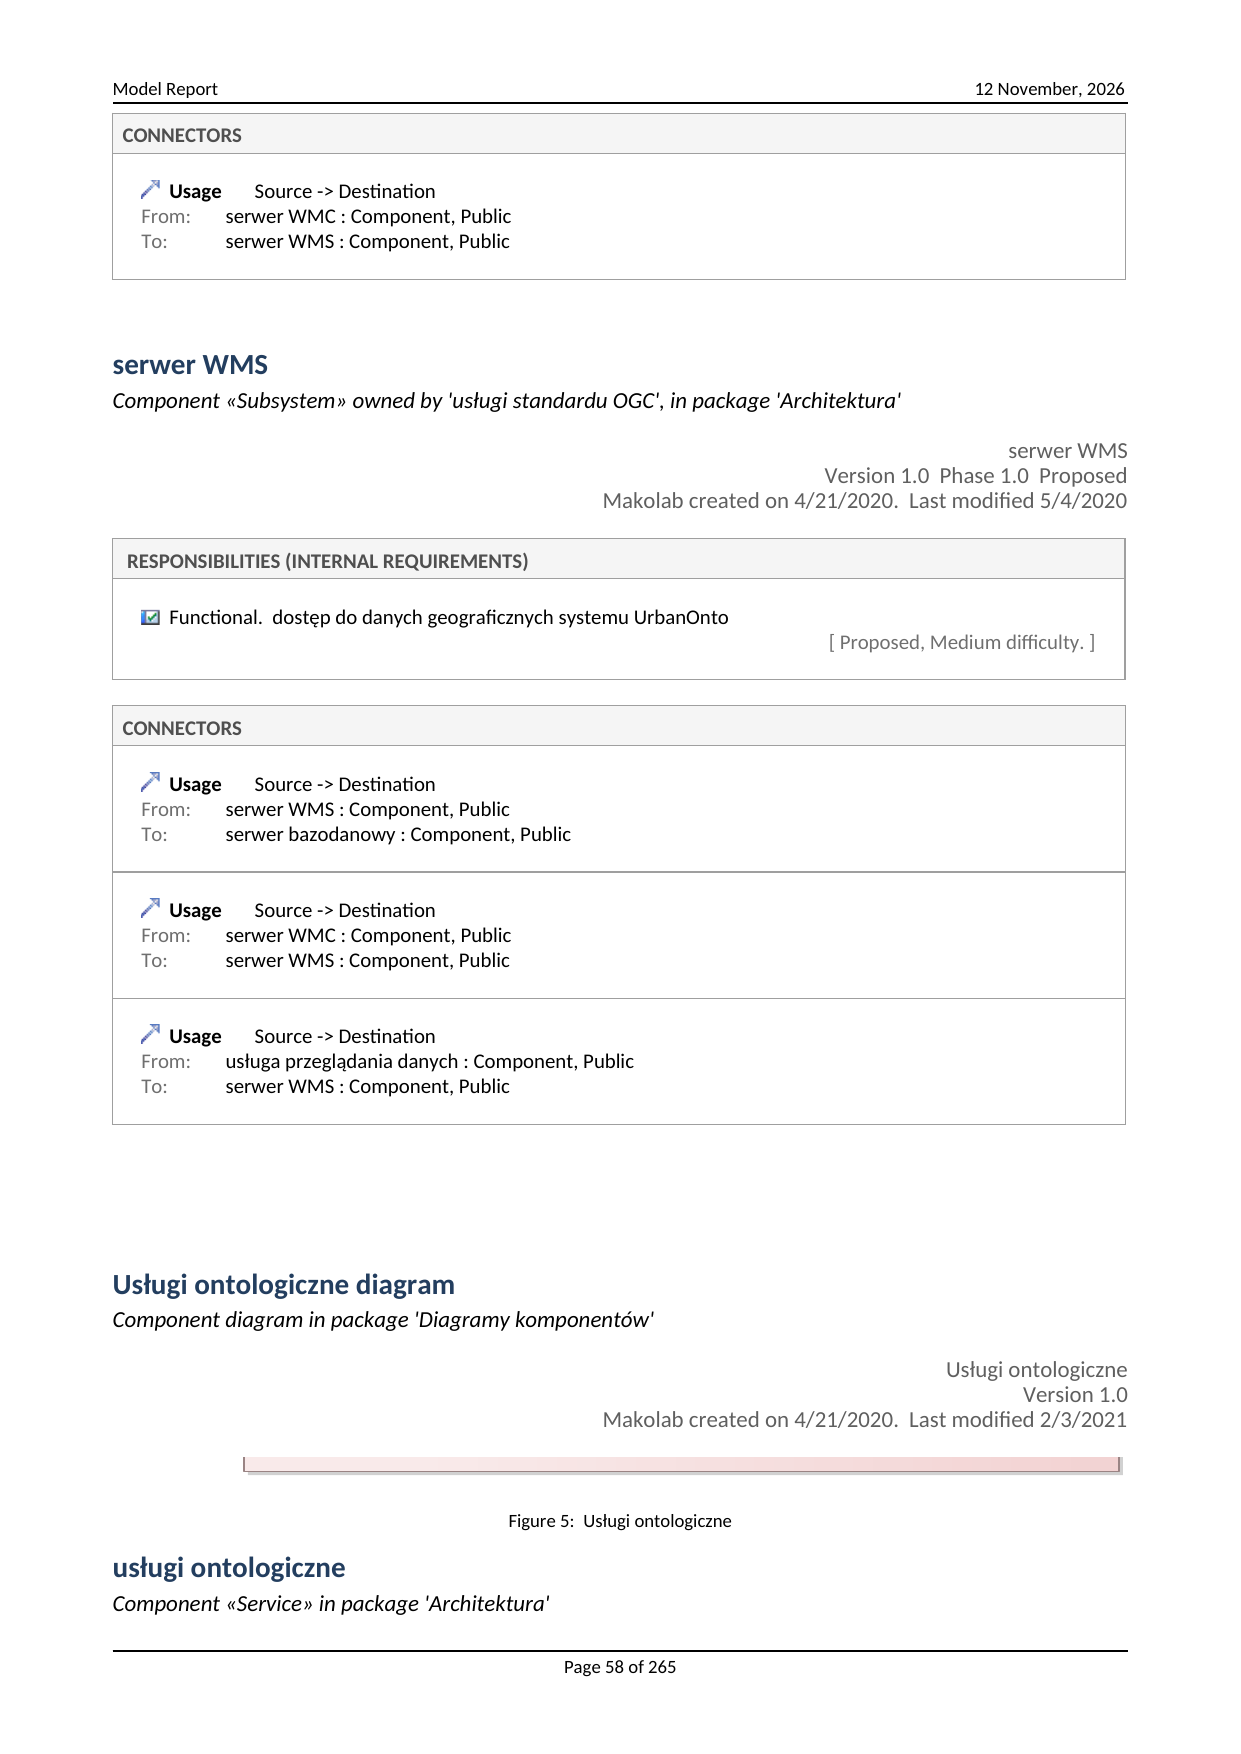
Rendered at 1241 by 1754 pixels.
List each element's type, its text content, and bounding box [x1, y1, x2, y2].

text Makolab created on 4/21/2020. Last modified 2/3/2021 [112, 1408, 1128, 1433]
picture [141, 898, 160, 918]
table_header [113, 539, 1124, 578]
text Usługi ontologiczne [112, 1358, 1128, 1383]
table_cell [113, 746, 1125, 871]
picture [141, 772, 160, 792]
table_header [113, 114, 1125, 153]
text Component «Service» in package 'Architektura' [112, 1591, 1128, 1616]
text Makolab created on 4/21/2020. Last modified 5/4/2020 [112, 488, 1128, 513]
text Component diagram in package 'Diagramy komponentów' [112, 1308, 1128, 1333]
subtitle serwer WMS [112, 355, 1128, 380]
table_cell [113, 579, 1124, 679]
text Version 1.0 Phase 1.0 Proposed [112, 463, 1128, 488]
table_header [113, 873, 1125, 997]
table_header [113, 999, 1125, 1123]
subtitle Usługi ontologiczne diagram [112, 1274, 1128, 1299]
subtitle usługi ontologiczne [112, 1558, 1128, 1583]
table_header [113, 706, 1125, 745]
text serwer WMS [112, 438, 1128, 463]
text Component «Subsystem» owned by 'usługi standardu OGC', in package 'Architektura' [112, 388, 1128, 413]
text Usługi ontologiczne [112, 1508, 1128, 1533]
picture [141, 605, 160, 625]
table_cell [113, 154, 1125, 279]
picture [141, 180, 160, 199]
text Version 1.0 [112, 1383, 1128, 1408]
picture [141, 1024, 160, 1044]
